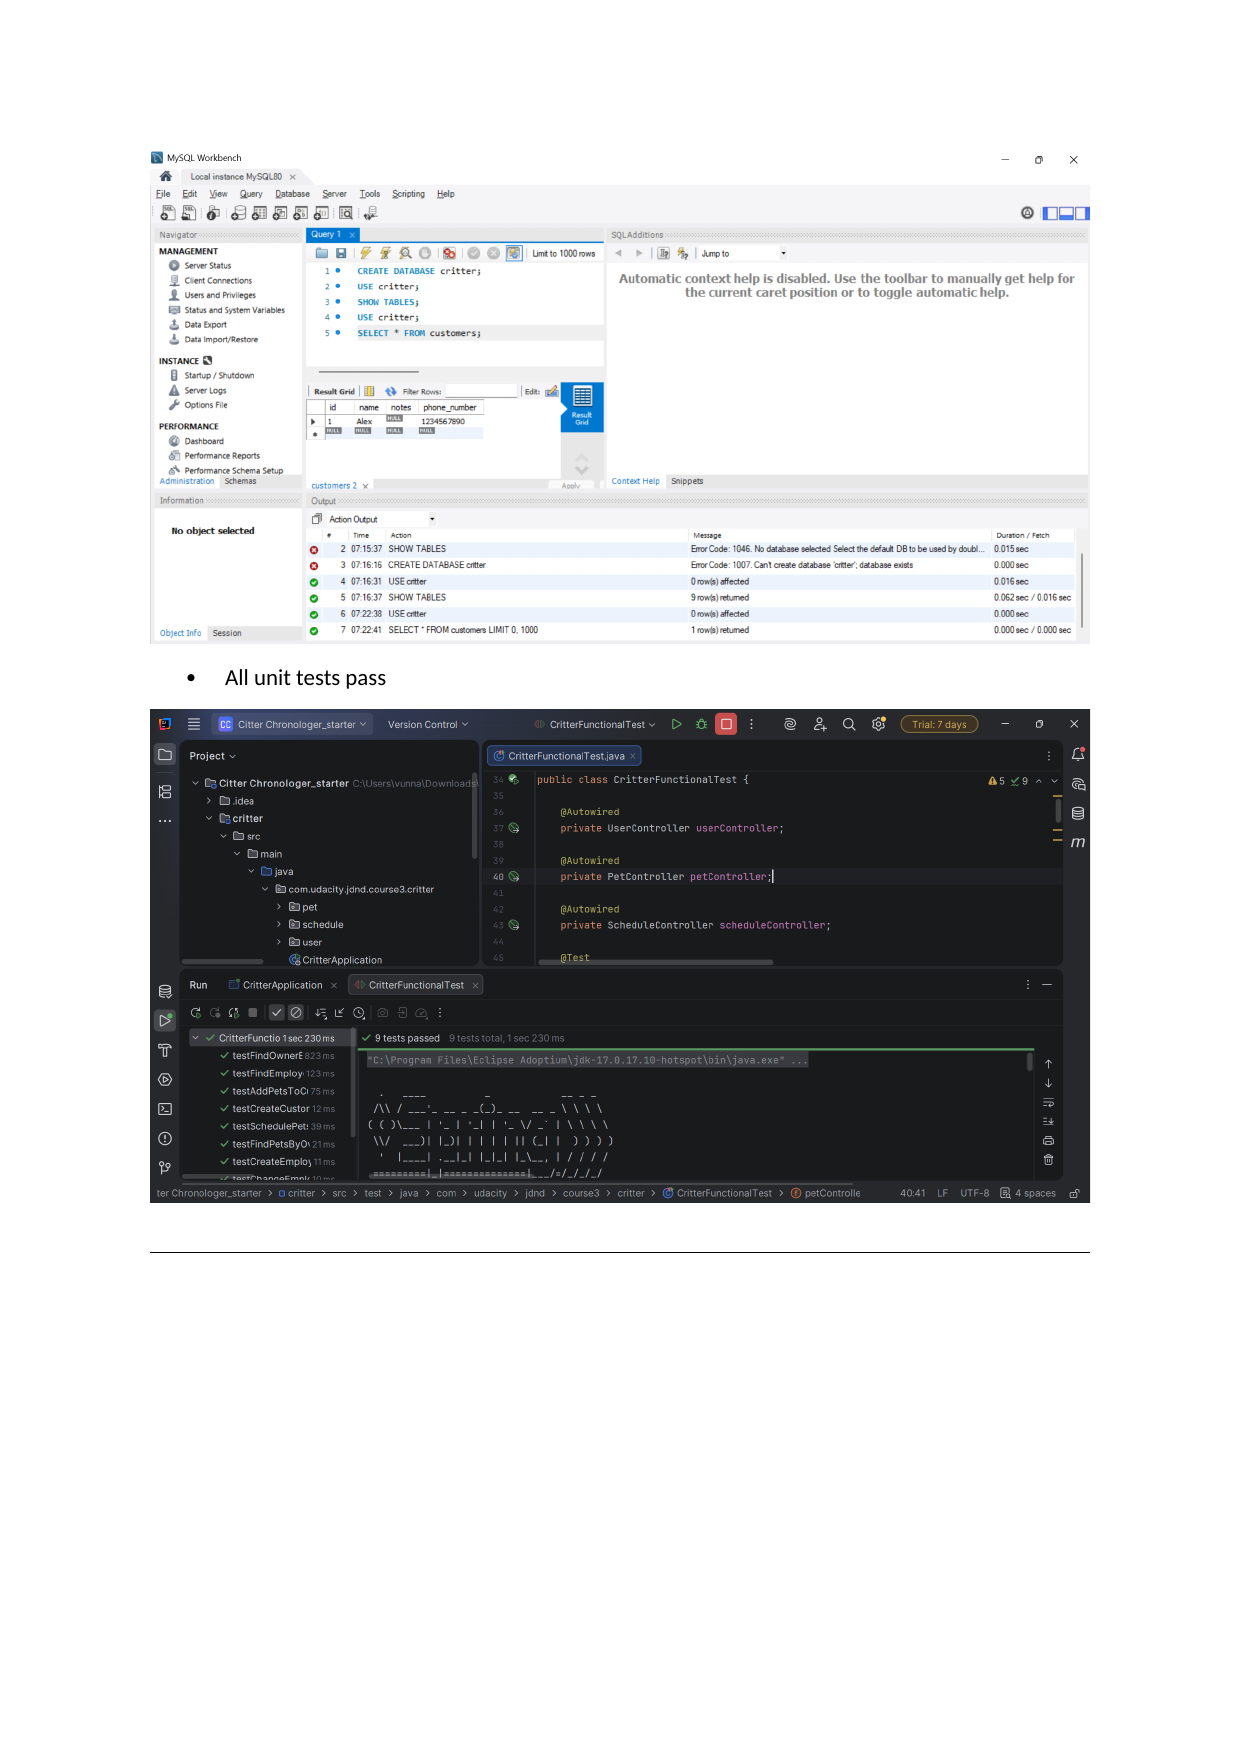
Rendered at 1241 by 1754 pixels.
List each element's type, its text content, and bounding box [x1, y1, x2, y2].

picture [150, 709, 1091, 1203]
list All unit tests pass [187, 663, 1090, 691]
picture [150, 150, 1091, 644]
